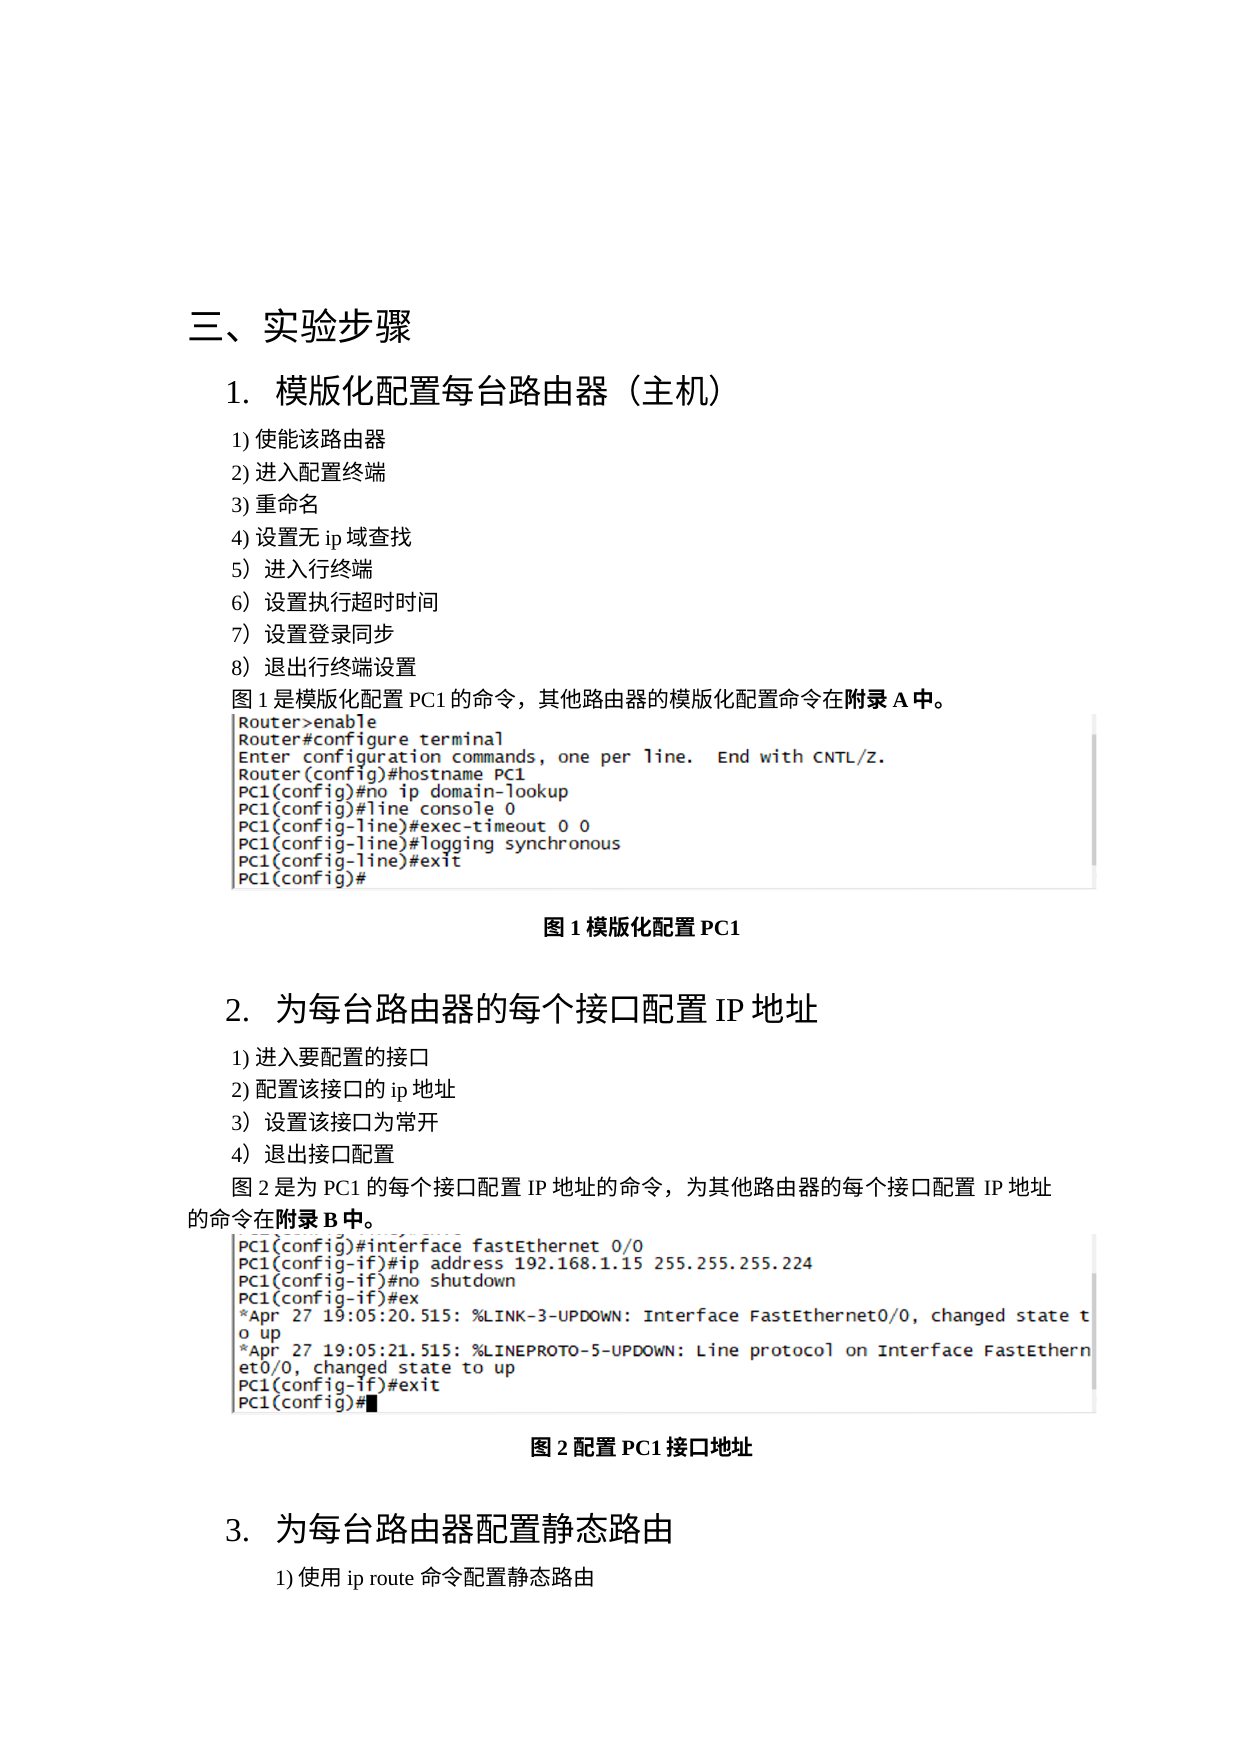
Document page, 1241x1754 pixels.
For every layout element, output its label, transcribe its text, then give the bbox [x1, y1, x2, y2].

text 1) 进入要配置的接口 [187, 1039, 1053, 1072]
text 图2 配置PC1接口地址 [187, 1429, 1053, 1462]
text 2) 配置该接口的ip地址 [187, 1072, 1053, 1104]
text 1) 使用ip route 命令配置静态路由 [187, 1559, 1053, 1592]
text 3. 为每台路由器配置静态路由 [225, 1494, 1053, 1559]
text 三、实验步骤 [187, 292, 1053, 357]
picture [231, 714, 1097, 891]
text 图1 模版化配置PC1 [187, 909, 1053, 942]
text 1. 模版化配置每台路由器（主机） [225, 357, 1053, 422]
text 图2是为PC1的每个接口配置IP地址的命令，为其他路由器的每个接口配置IP地址的命令在附录B中。 [187, 1169, 1053, 1234]
text 8）退出行终端设置 [187, 649, 1053, 682]
text 2. 为每台路由器的每个接口配置IP地址 [225, 974, 1053, 1039]
text 3) 重命名 [187, 487, 1053, 519]
text 4）退出接口配置 [187, 1137, 1053, 1169]
text 4) 设置无ip域查找 [187, 519, 1053, 552]
text 1) 使能该路由器 [187, 422, 1053, 454]
text 6）设置执行超时时间 [187, 584, 1053, 617]
text 图1是模版化配置PC1的命令，其他路由器的模版化配置命令在附录A中。 [187, 682, 1053, 714]
text 5）进入行终端 [187, 552, 1053, 584]
picture [231, 1234, 1097, 1415]
text 2) 进入配置终端 [187, 454, 1053, 487]
text 3）设置该接口为常开 [187, 1104, 1053, 1137]
text 7）设置登录同步 [187, 617, 1053, 649]
